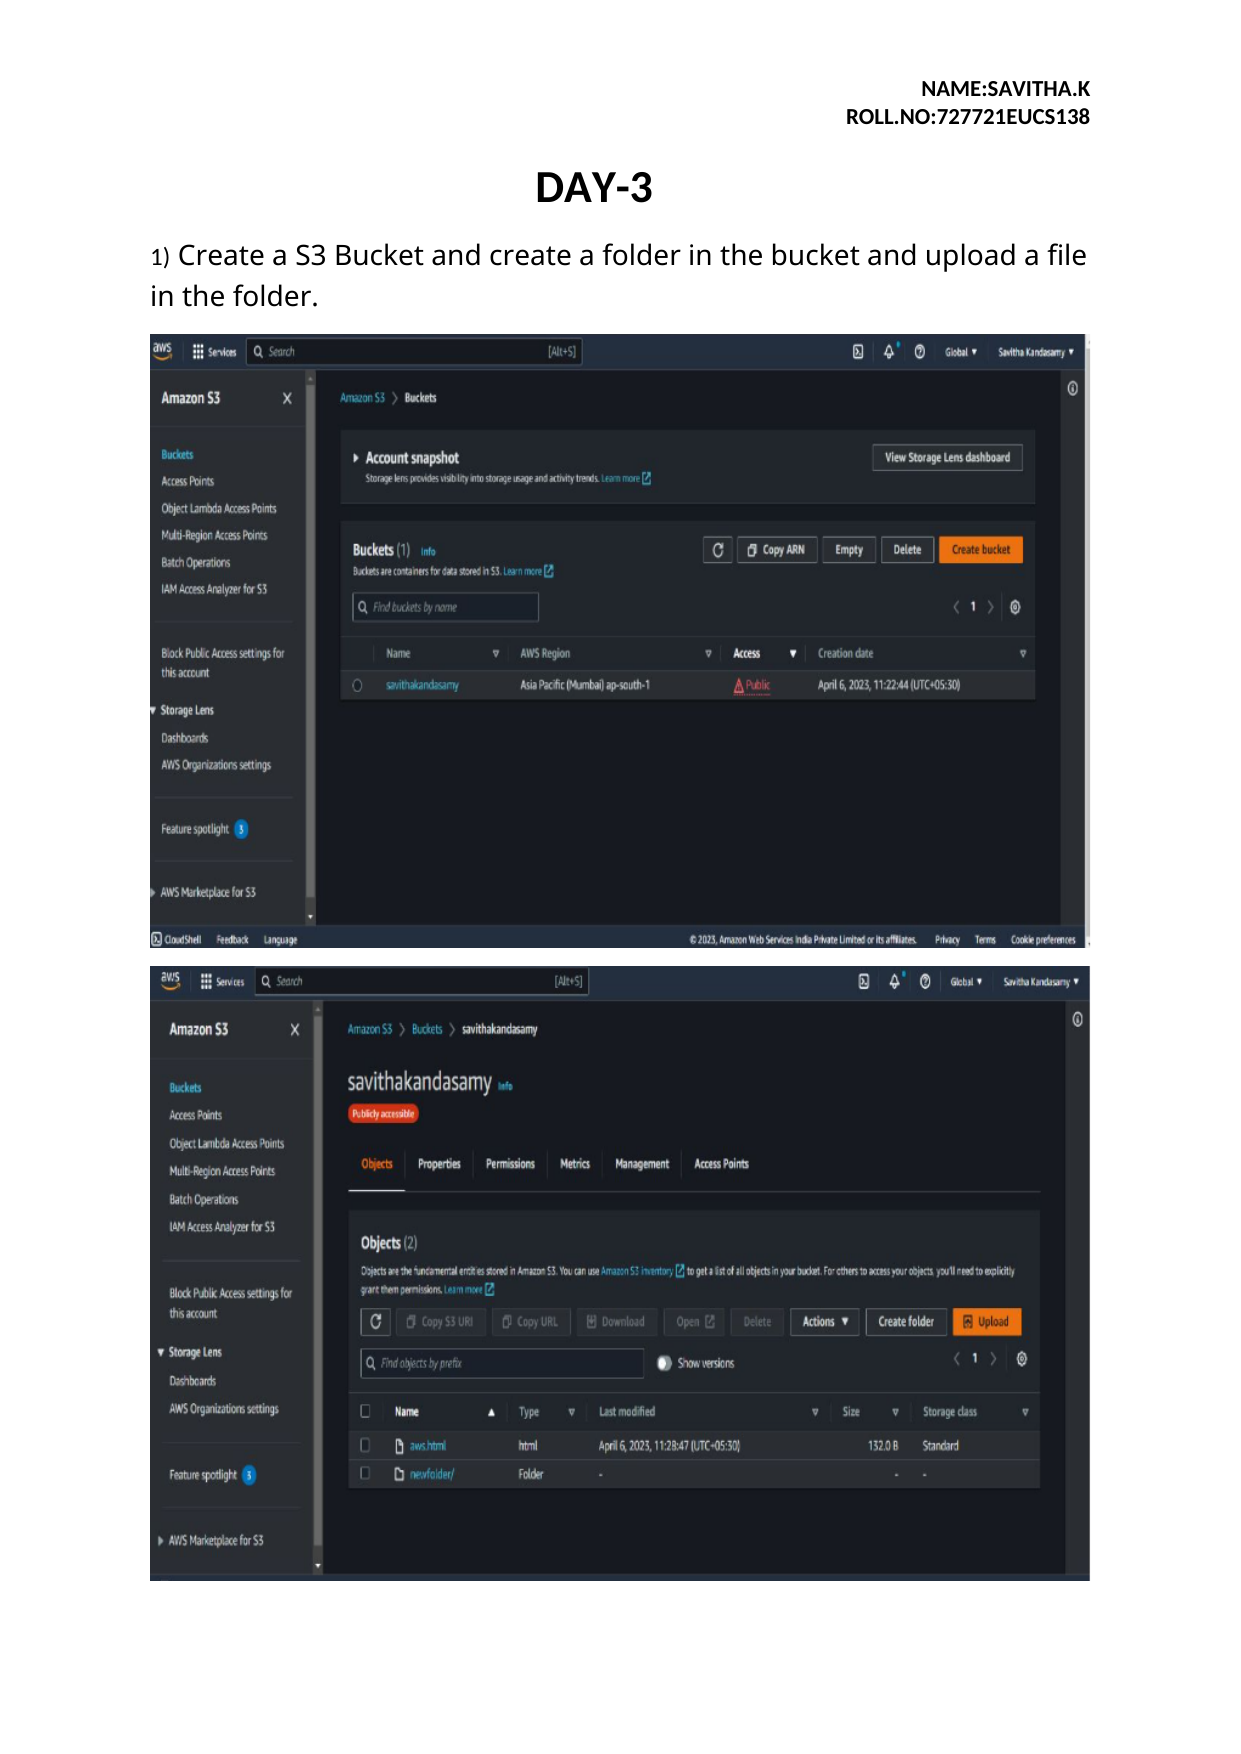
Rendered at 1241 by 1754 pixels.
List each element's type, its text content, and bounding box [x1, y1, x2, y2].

picture [150, 334, 1091, 948]
text DAY-3 [460, 158, 1090, 214]
picture [150, 966, 1091, 1581]
text 1) Create a S3 Bucket and create a folder in the bucket and upload a file in the folder. [150, 235, 1090, 314]
